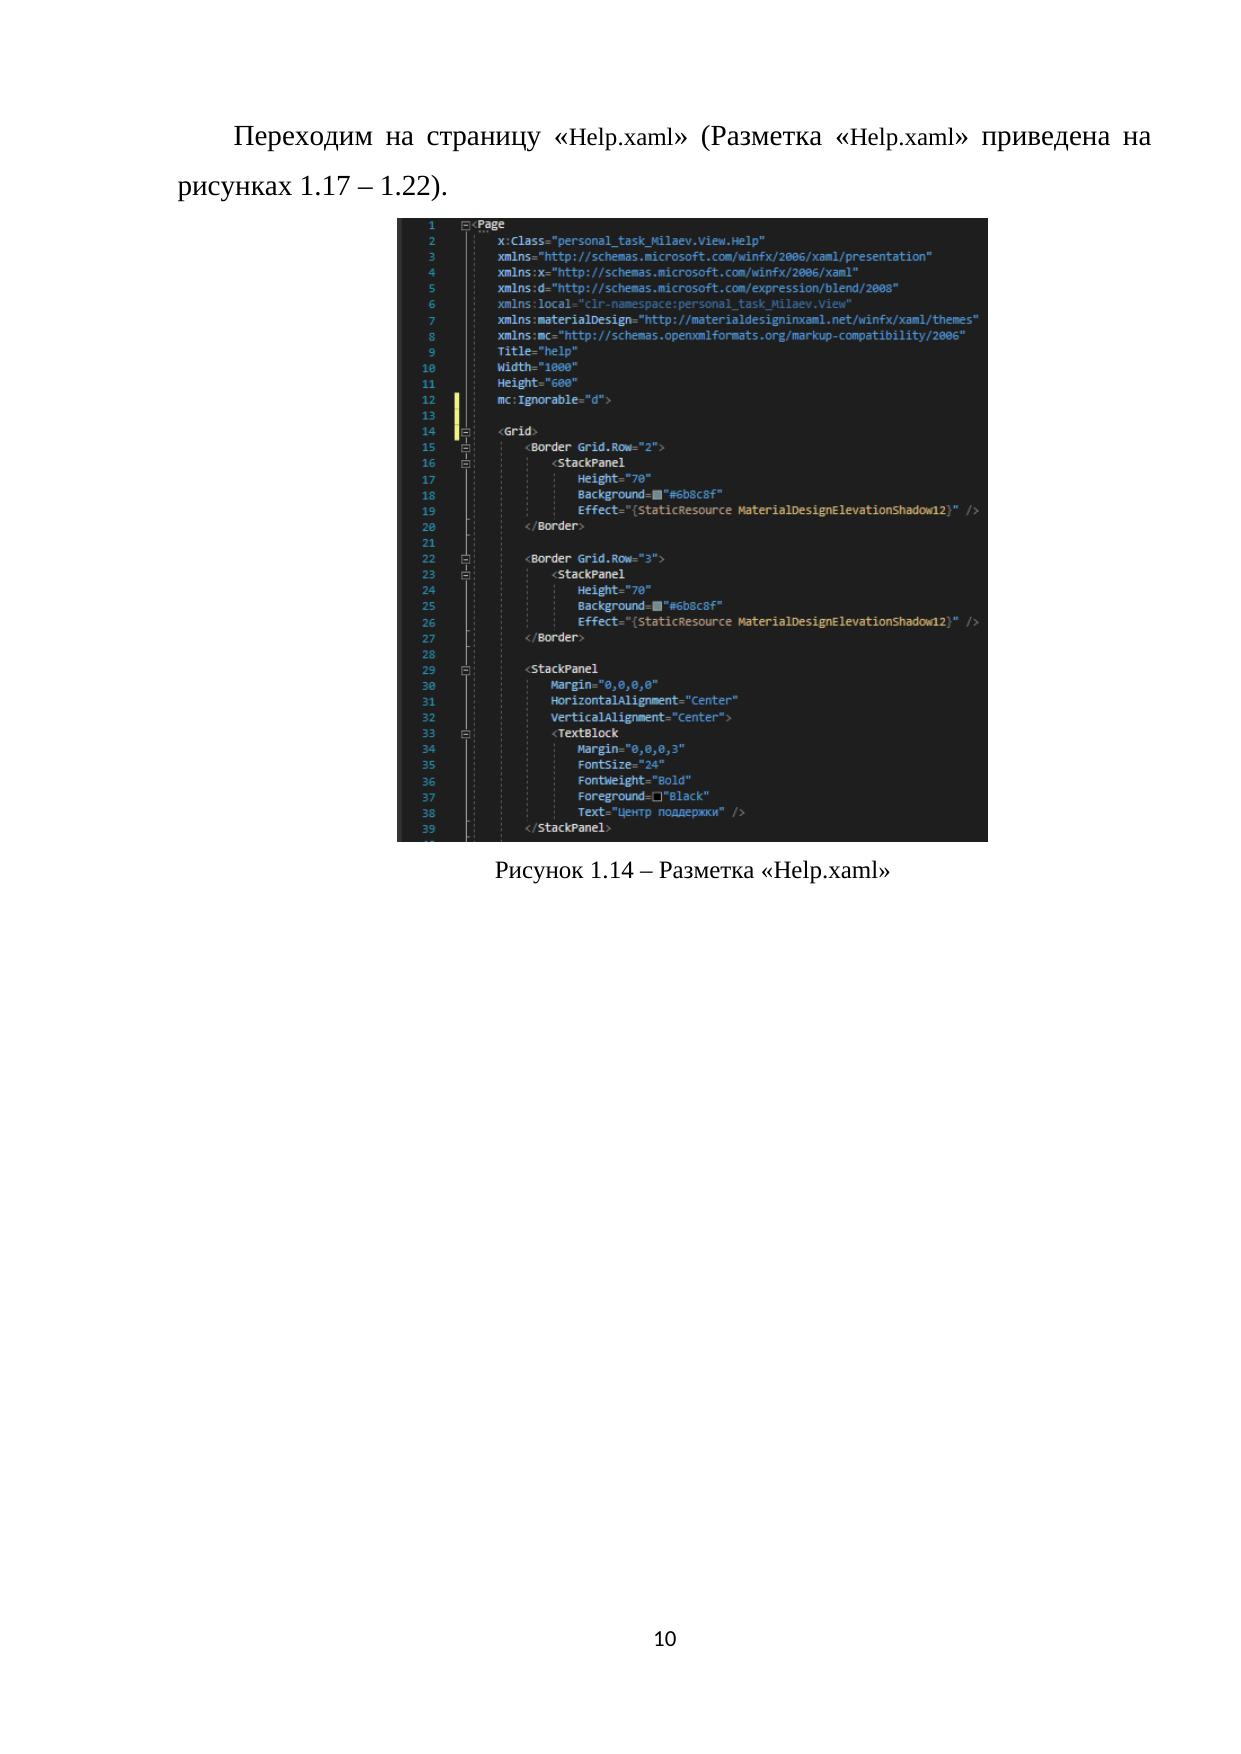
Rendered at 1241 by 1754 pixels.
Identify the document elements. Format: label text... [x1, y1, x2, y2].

text Рисунок 1.14 – Разметка «Help.xaml» [177, 855, 1152, 884]
picture [397, 218, 988, 842]
text Переходим на страницу «Help.xaml» (Разметка «Help.xaml» приведена на рисунках 1.17 – 1.22). [177, 118, 1152, 202]
